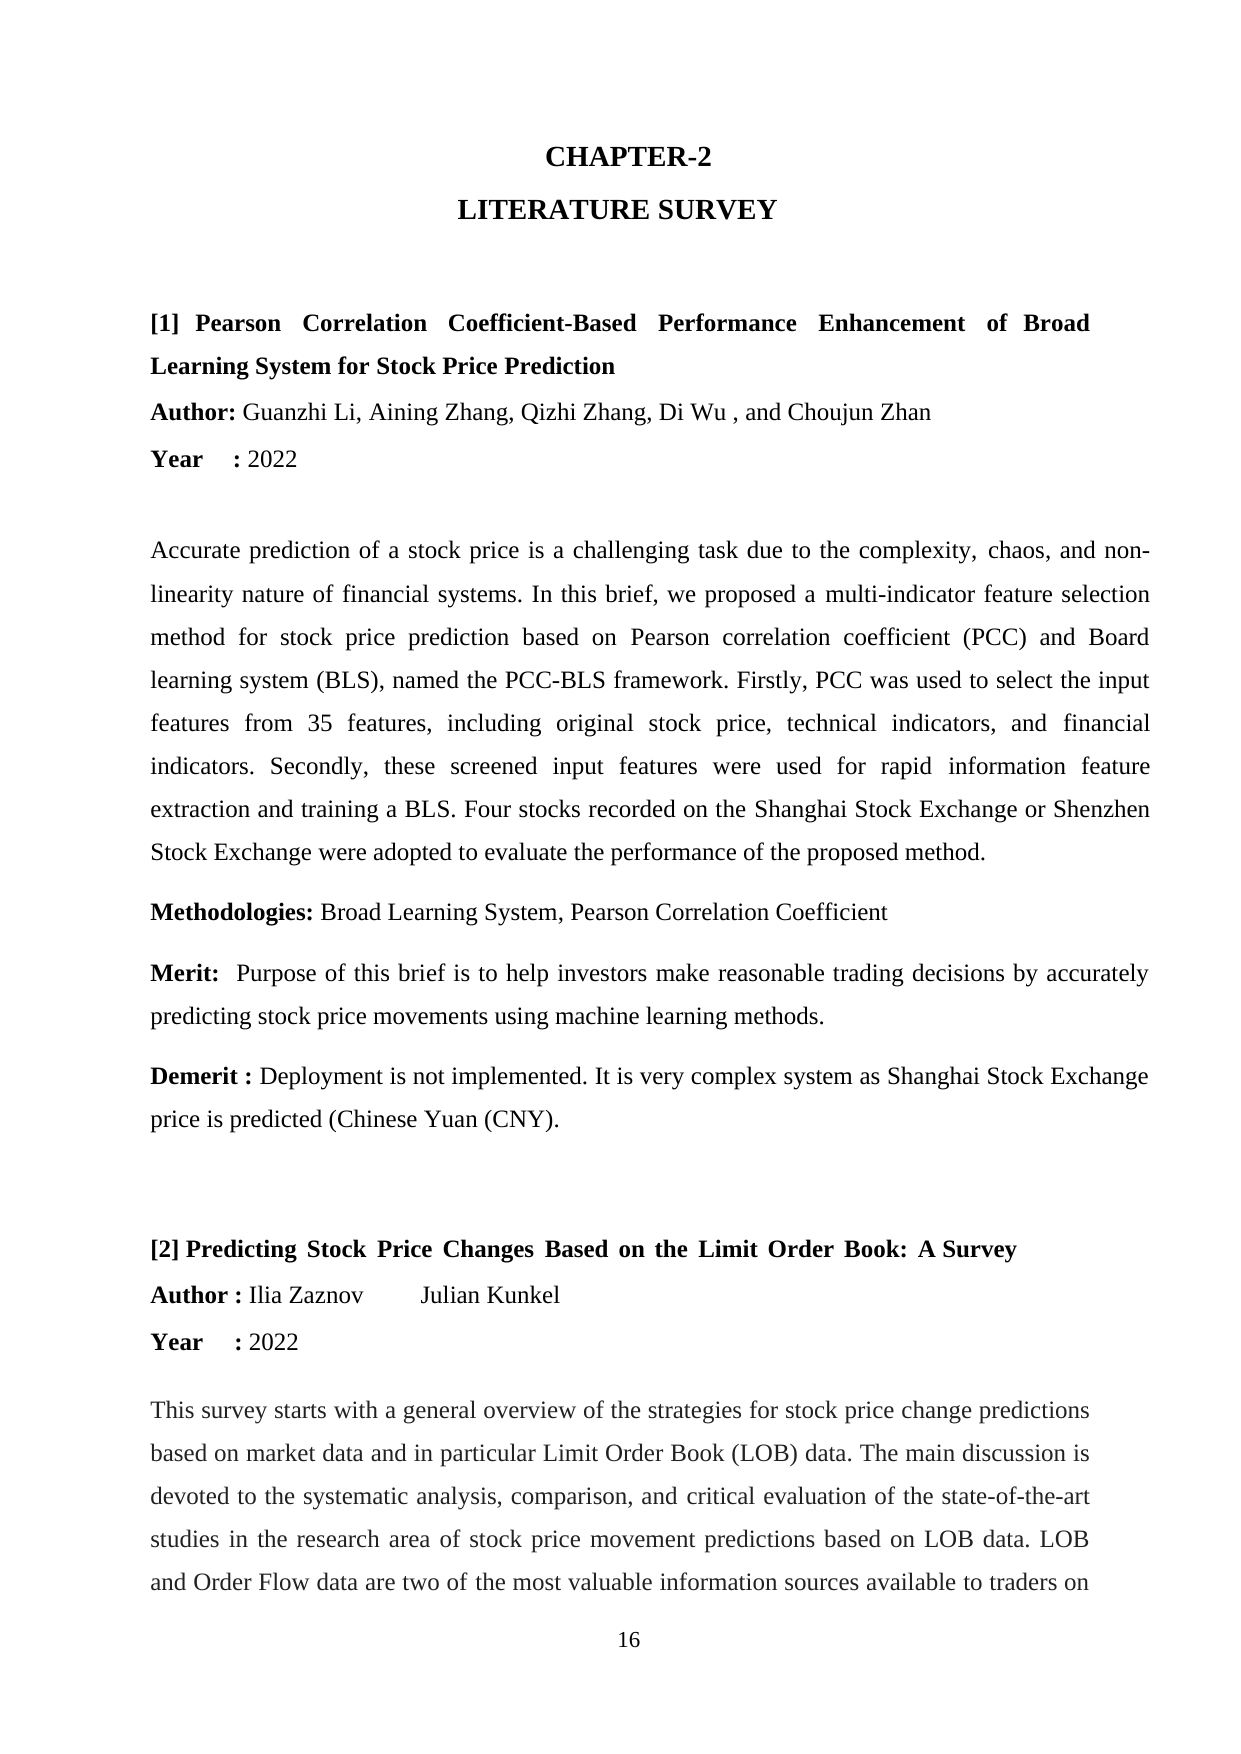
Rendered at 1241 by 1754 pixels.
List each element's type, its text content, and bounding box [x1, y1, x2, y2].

text Accurate prediction of a stock price is a challenging task due to the complexity, chaos, and non-linearity nature of financial systems. In this brief, we proposed a multi-indicator feature selection method for stock price prediction based on Pearson correlation coefficient (PCC) and Board learning system (BLS), named the PCC-BLS framework. Firstly, PCC was used to select the input features from 35 features, including original stock price, technical indicators, and financial indicators. Secondly, these screened input features were used for rapid information feature extraction and training a BLS. Four stocks recorded on the Shanghai Stock Exchange or Shenzhen Stock Exchange were adopted to evaluate the performance of the proposed method. [150, 536, 1150, 866]
text Methodologies: Broad Learning System, Pearson Correlation Coefficient [150, 897, 1150, 926]
text Merit: Purpose of this brief is to help investors make reasonable trading decisions by accurately predicting stock price movements using machine learning methods. [150, 958, 1150, 1029]
text Author : Ilia Zaznov Julian Kunkel [150, 1278, 1150, 1310]
text LITERATURE SURVEY [150, 192, 1085, 226]
text CHAPTER-2 [106, 139, 1150, 173]
text [2] Predicting Stock Price Changes Based on the Limit Order Book: A Survey [150, 1234, 1089, 1263]
text [1] Pearson Correlation Coefficient-Based Performance Enhancement of Broad Learning System for Stock Price Prediction [150, 308, 1090, 380]
text Author: Guanzhi Li, Aining Zhang, Qizhi Zhang, Di Wu , and Choujun Zhan [150, 394, 1150, 427]
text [150, 1395, 1090, 1596]
text Year : 2022 [150, 1327, 1150, 1356]
text Year : 2022 [150, 444, 1150, 473]
text Demerit : Deployment is not implemented. It is very complex system as Shanghai Stock Exchange price is predicted (Chinese Yuan (CNY). [150, 1061, 1150, 1133]
